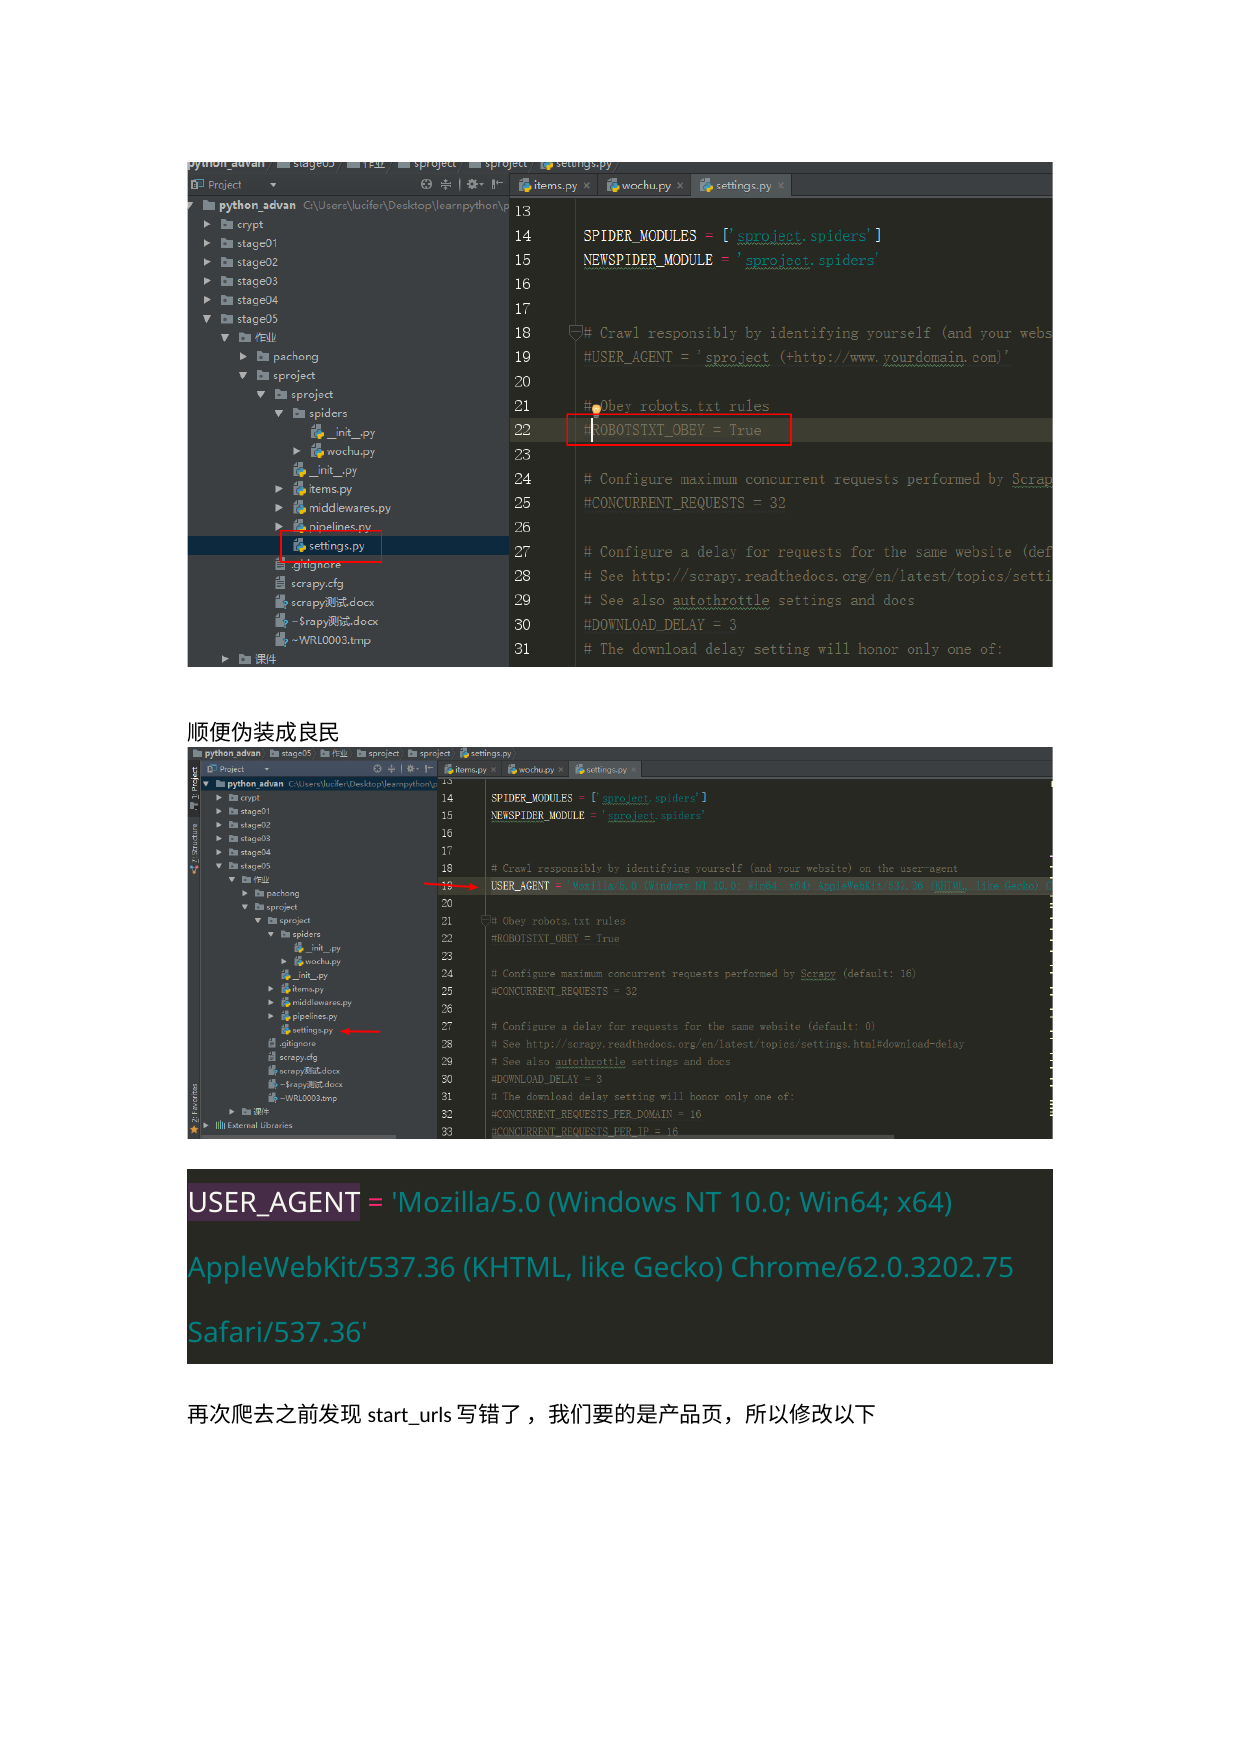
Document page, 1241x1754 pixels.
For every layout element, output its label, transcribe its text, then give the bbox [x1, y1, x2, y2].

text USER_AGENT = 'Mozilla/5.0 (Windows NT 10.0; Win64; x64) AppleWebKit/537.36 (KHTML, like Gecko) Chrome/62.0.3202.75 Safari/537.36' [187, 1169, 1053, 1364]
picture [187, 747, 1053, 1139]
picture [187, 162, 1053, 667]
text 顺便伪装成良民 [187, 714, 1053, 747]
text 再次爬去之前发现 start_urls写错了 ，我们要的是产品页，所以修改以下 [187, 1397, 1053, 1429]
